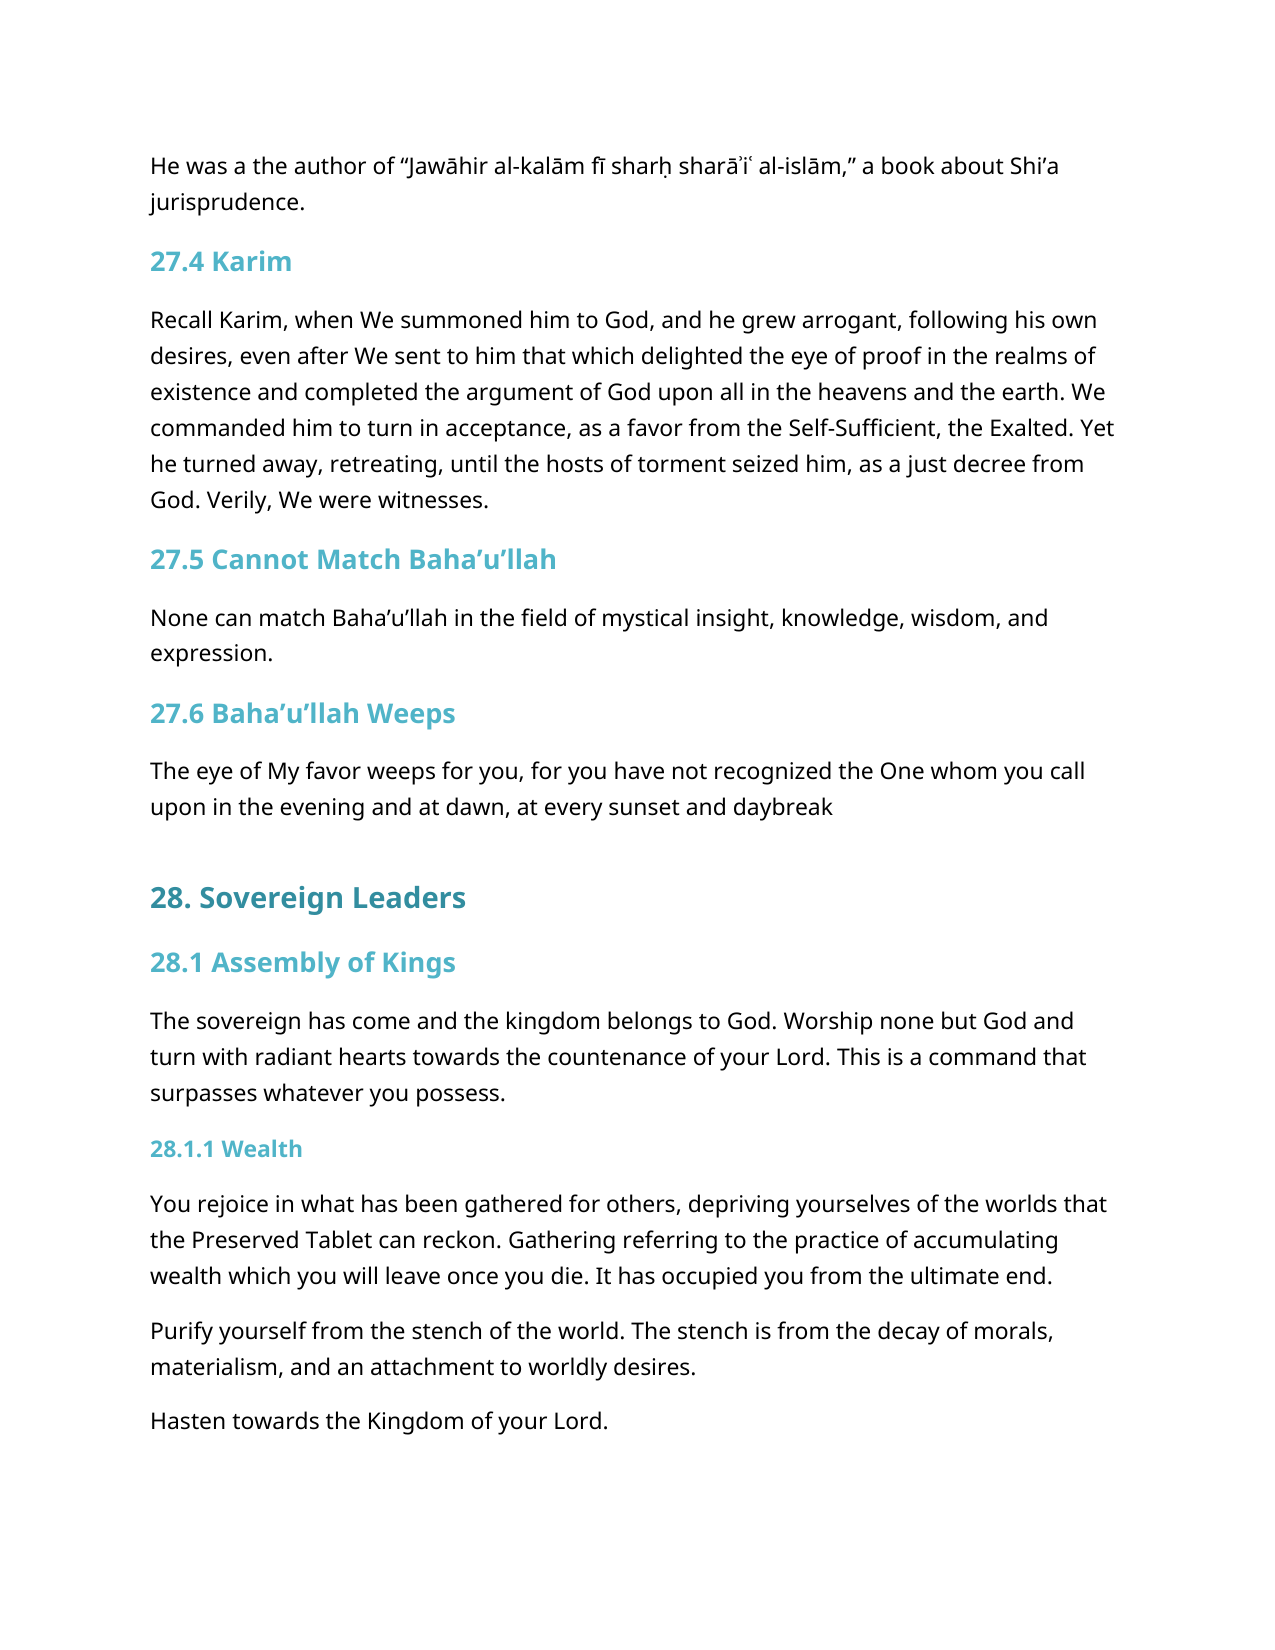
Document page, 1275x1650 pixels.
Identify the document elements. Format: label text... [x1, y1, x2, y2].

text You rejoice in what has been gathered for others, depriving yourselves of the worlds that the Preserved Tablet can reckon. Gathering referring to the practice of accumulating wealth which you will leave once you die. It has occupied you from the ultimate end. [150, 1188, 1125, 1291]
text None can match Baha’u’llah in the field of mystical insight, knowledge, wisdom, and expression. [150, 601, 1125, 669]
subtitle 28. Sovereign Leaders [150, 877, 1125, 917]
text The eye of My favor weeps for you, for you have not recognized the One whom you call upon in the evening and at dawn, at every sunset and daybreak [150, 755, 1125, 822]
subtitle 28.1.1 Wealth [150, 1133, 1125, 1165]
text Hasten towards the Kingdom of your Lord. [150, 1405, 1125, 1437]
subtitle 28.1 Assembly of Kings [150, 944, 1125, 981]
text Purify yourself from the stench of the world. The stench is from the decay of morals, materialism, and an attachment to worldly desires. [150, 1315, 1125, 1382]
subtitle 27.5 Cannot Match Baha’u’llah [150, 540, 1125, 577]
text Recall Karim, when We summoned him to God, and he grew arrogant, following his own desires, even after We sent to him that which delighted the eye of proof in the realms of existence and completed the argument of God upon all in the heavens and the earth. We commanded him to turn in acceptance, as a favor from the Self-Sufficient, the Exalted. Yet he turned away, retreating, until the hosts of torment seized him, as a just decree from God. Verily, We were witnesses. [150, 304, 1125, 515]
subtitle 27.4 Karim [150, 243, 1125, 279]
subtitle 27.6 Baha’u’llah Weeps [150, 694, 1125, 731]
text He was a the author of “Jawāhir al-kalām fī sharḥ sharāʾiʿ al-islām,” a book about Shi’a jurisprudence. [150, 150, 1125, 217]
text The sovereign has come and the kingdom belongs to God. Worship none but God and turn with radiant hearts towards the countenance of your Lord. This is a command that surpasses whatever you possess. [150, 1005, 1125, 1108]
